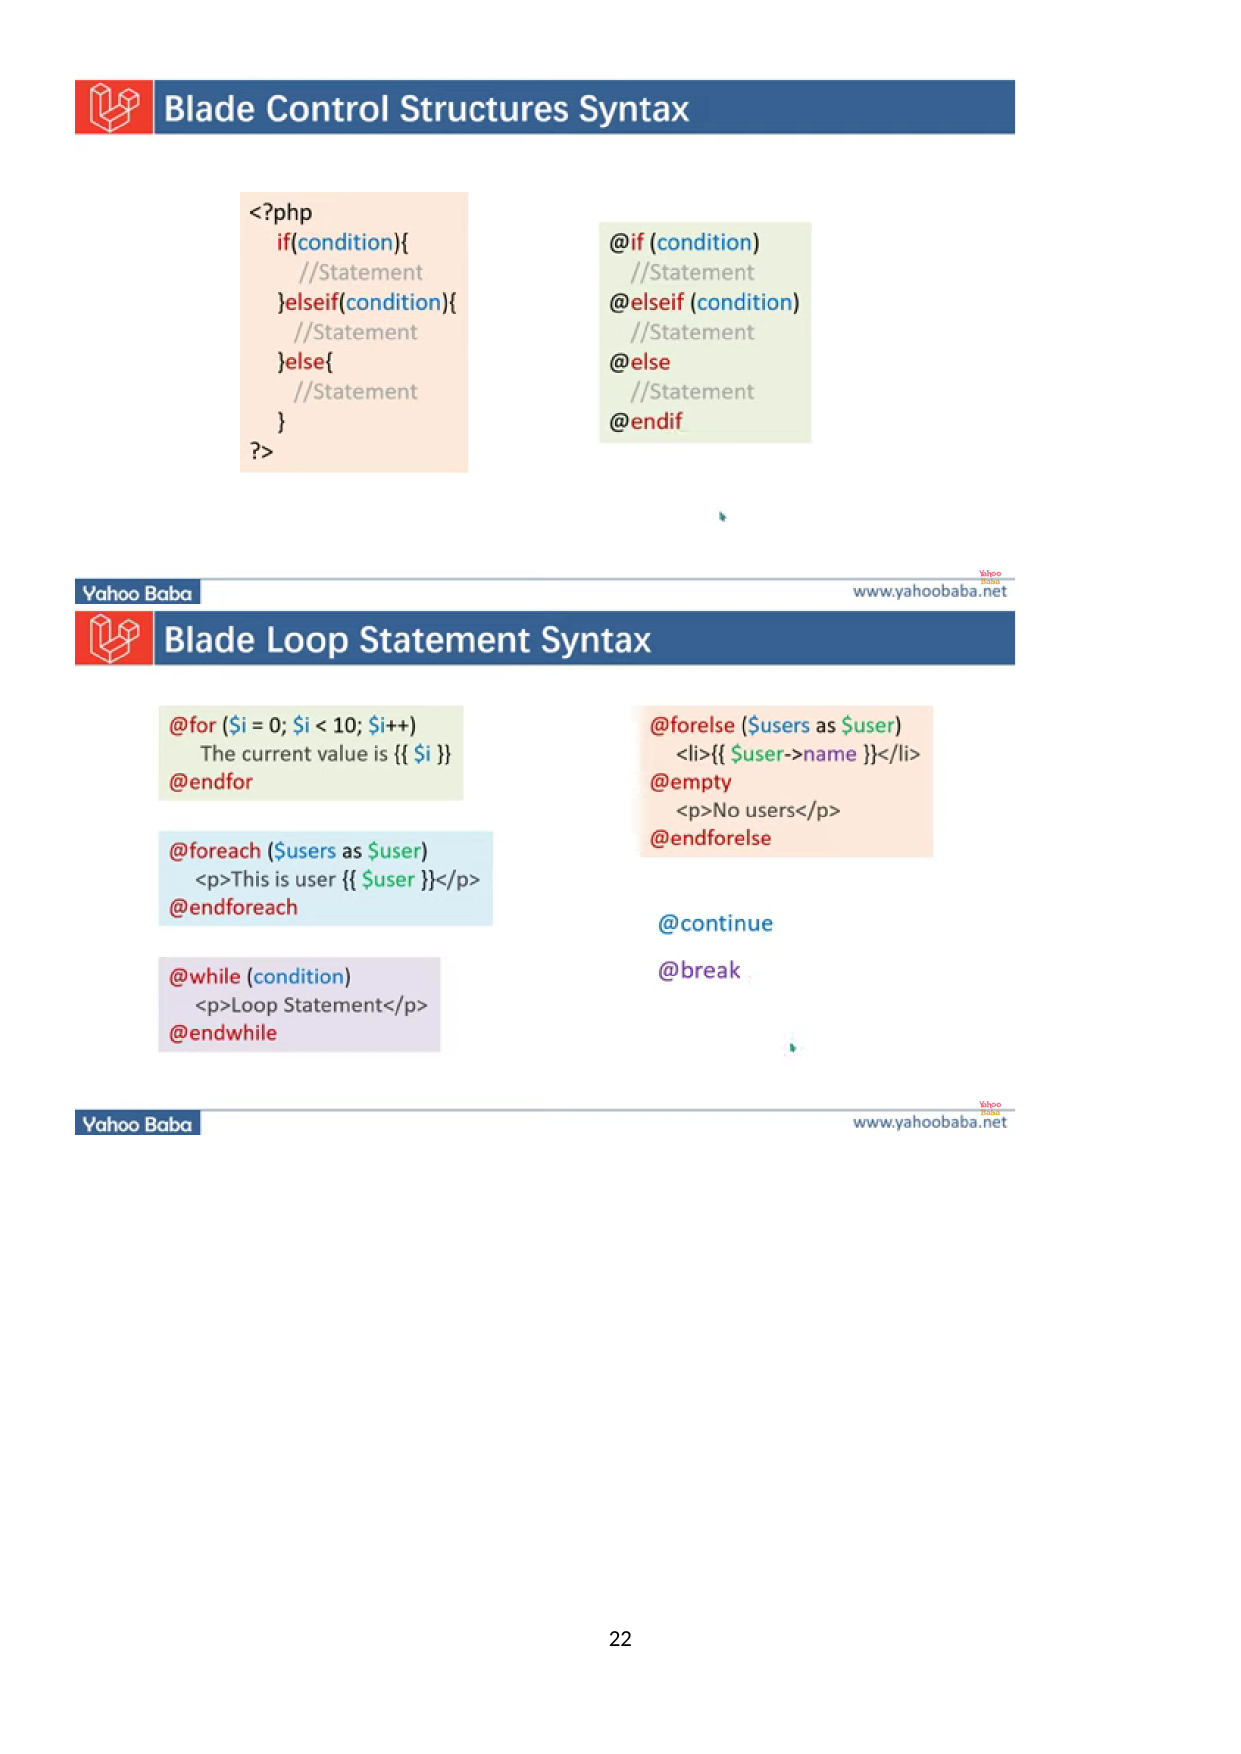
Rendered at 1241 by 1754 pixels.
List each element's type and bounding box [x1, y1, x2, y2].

picture [75, 75, 1016, 604]
picture [75, 606, 1016, 1135]
